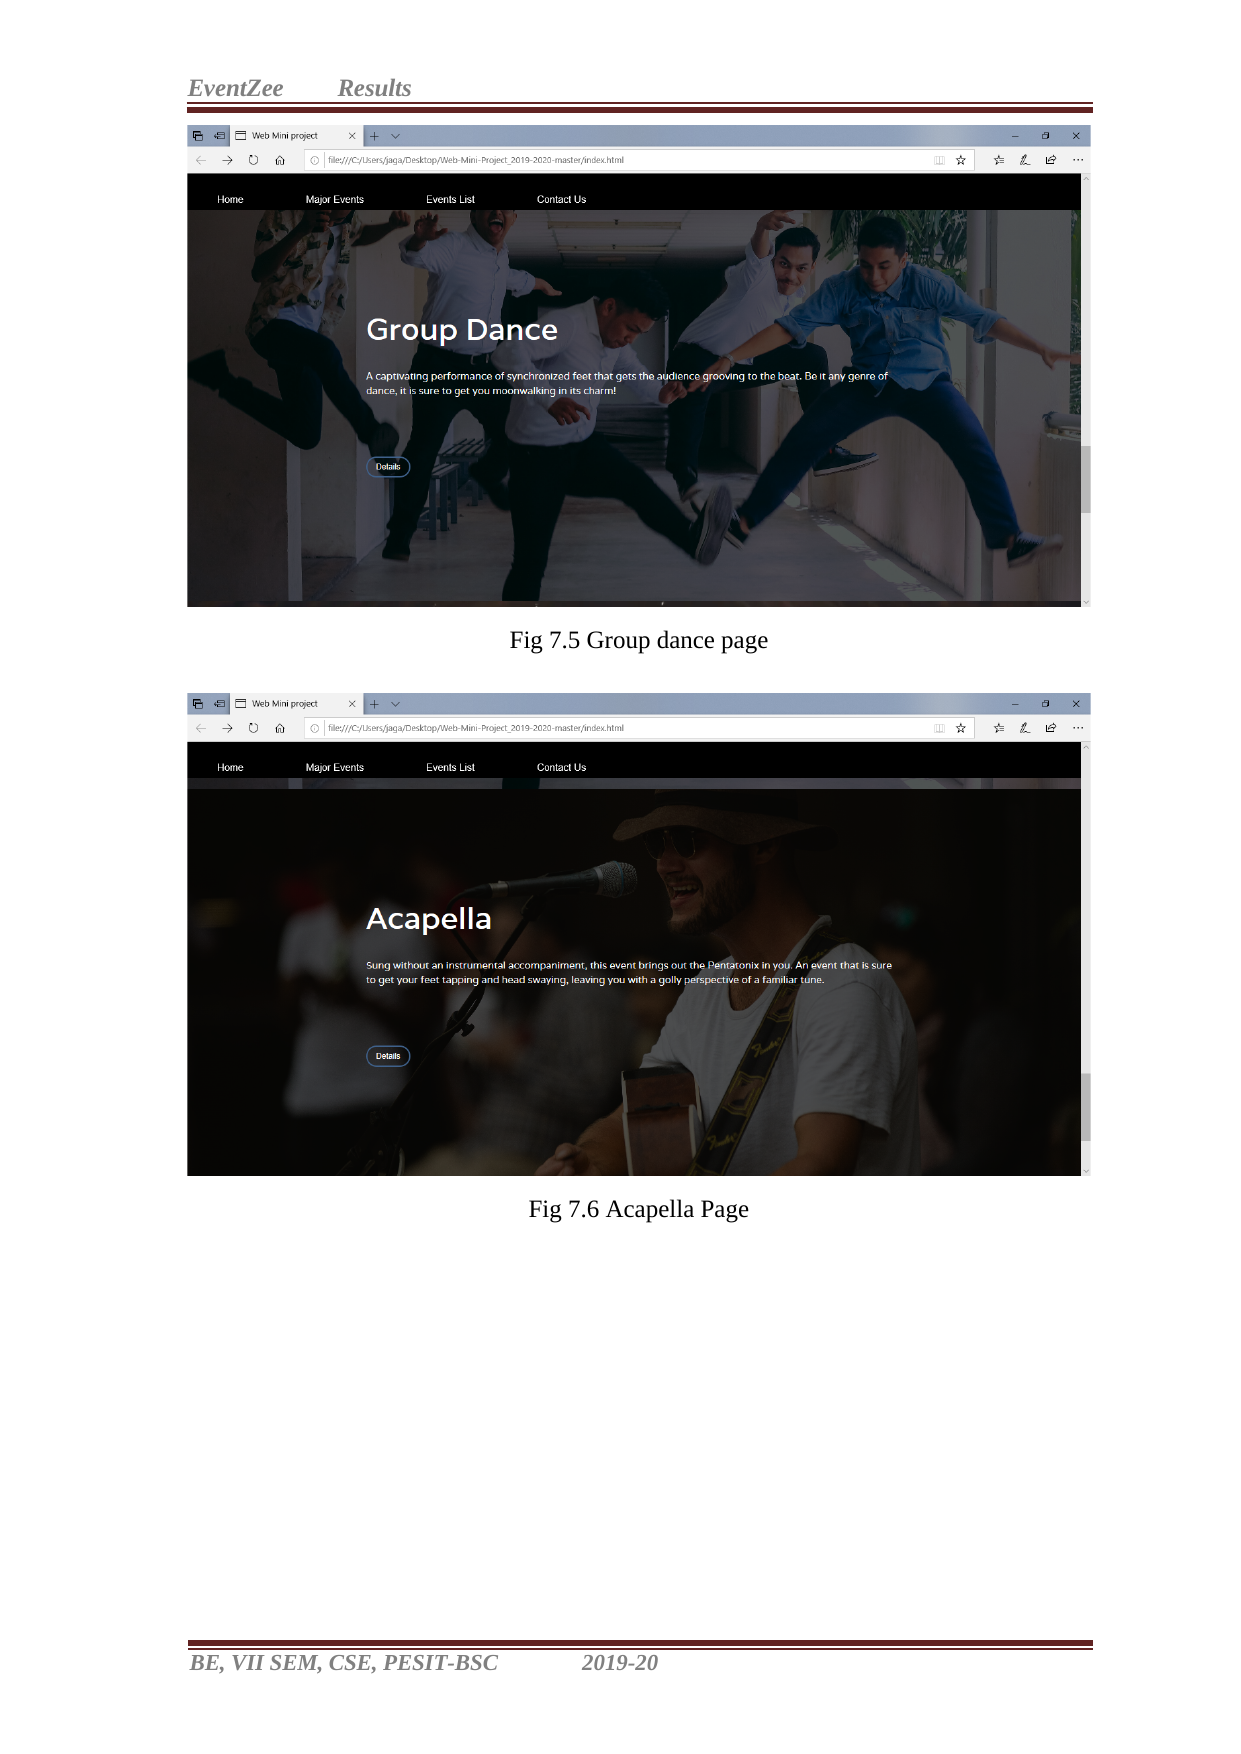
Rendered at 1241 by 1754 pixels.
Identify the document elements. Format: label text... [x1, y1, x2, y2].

text Fig 7.6 Acapella Page [187, 1194, 1090, 1223]
text Fig 7.5 Group dance page [187, 626, 1090, 654]
picture [187, 125, 1091, 607]
picture [187, 693, 1091, 1176]
